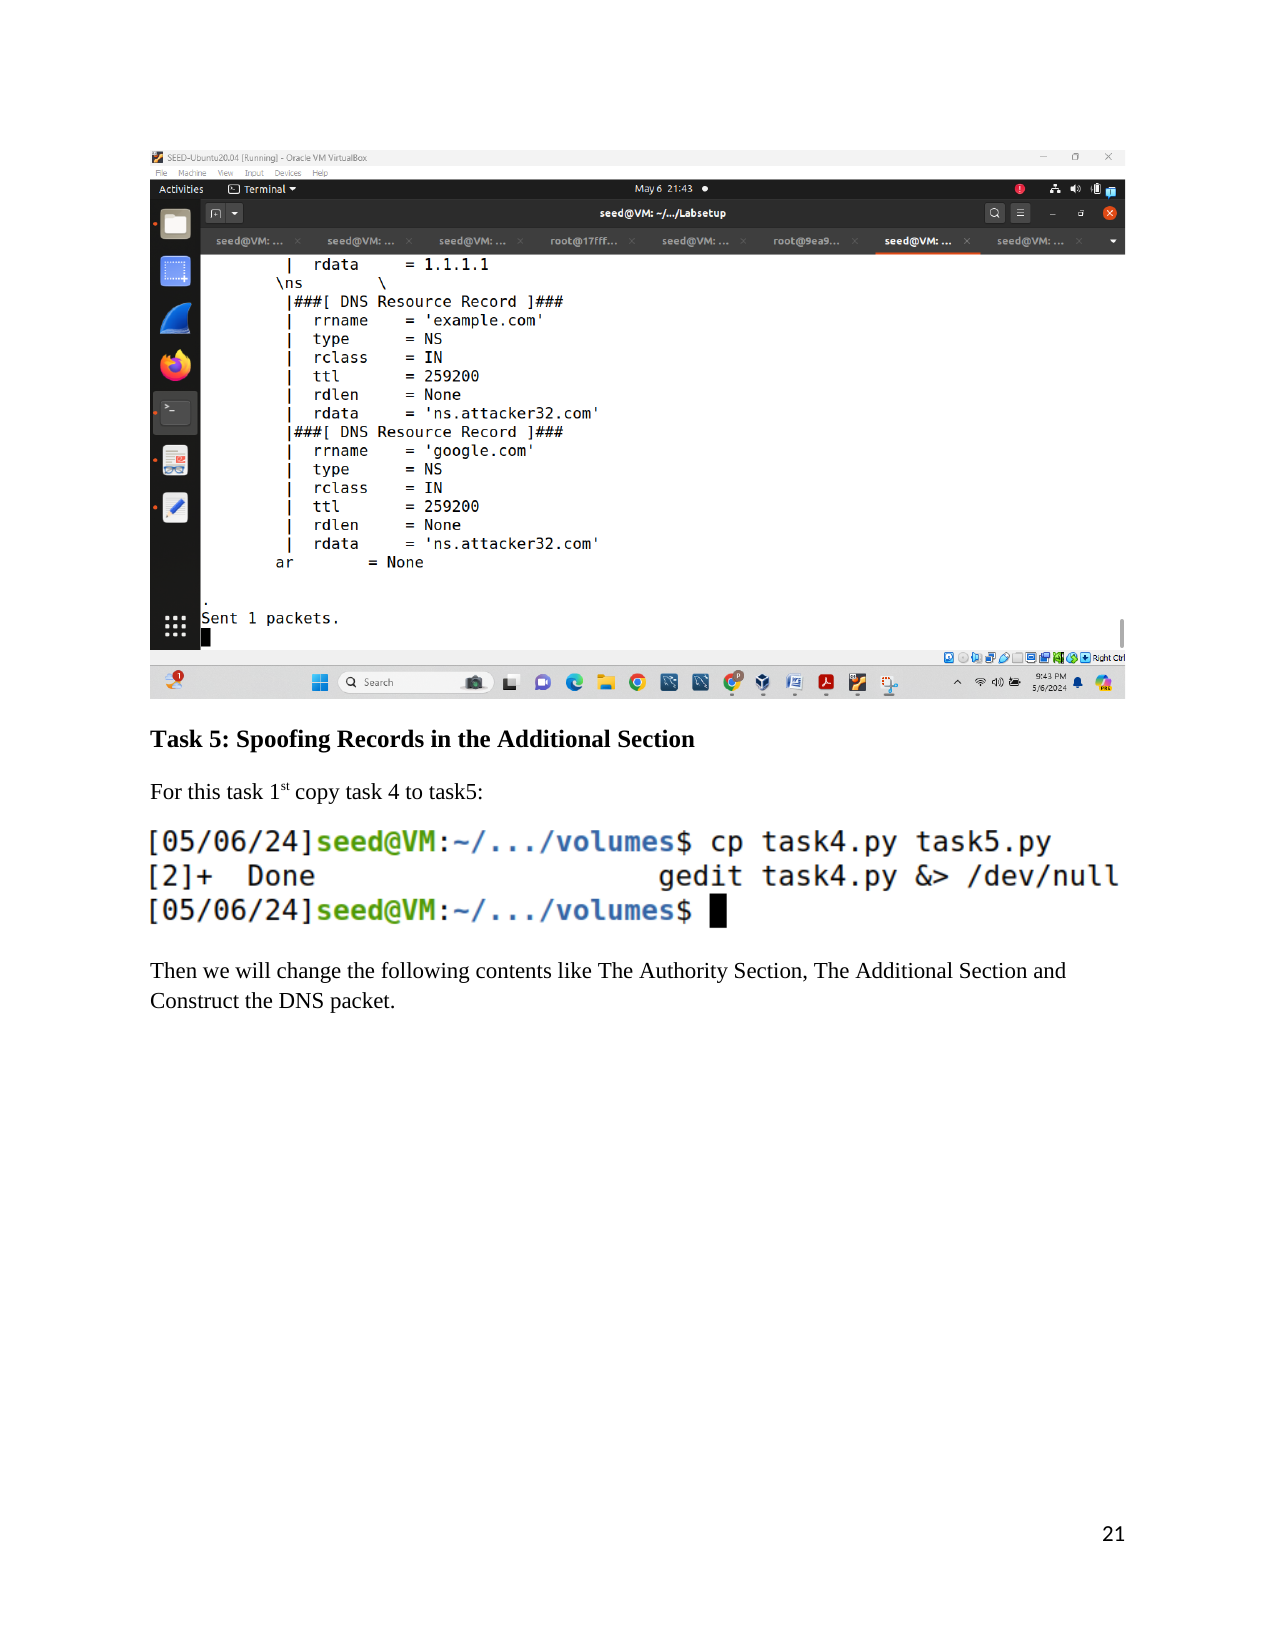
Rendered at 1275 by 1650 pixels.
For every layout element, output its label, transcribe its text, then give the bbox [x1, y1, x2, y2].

text Then we will change the following contents like The Authority Section, The Additional Section and Construct the DNS packet. [150, 957, 1125, 1013]
picture [150, 829, 1125, 932]
picture [150, 150, 1125, 699]
text Task 5: Spoofing Records in the Additional Section [150, 724, 1125, 753]
text For this task 1st copy task 4 to task5: [150, 778, 1125, 805]
